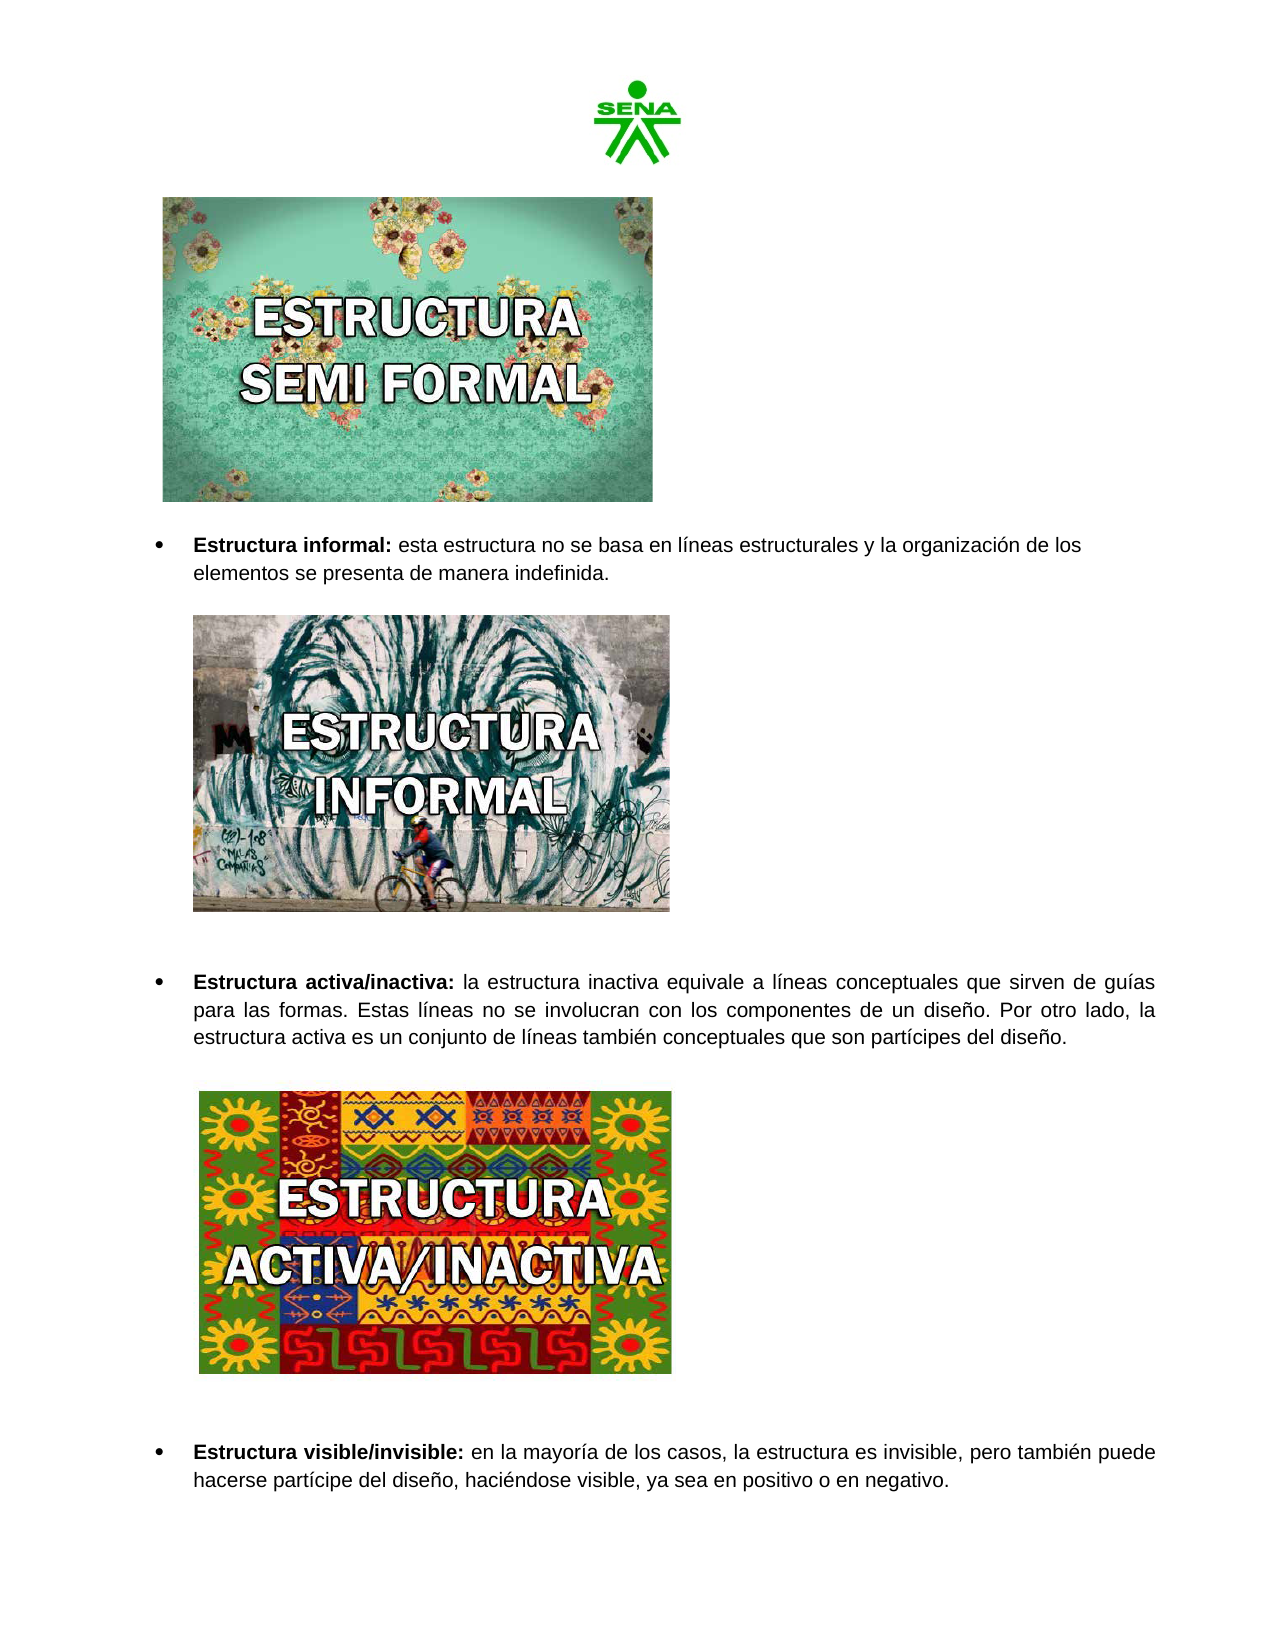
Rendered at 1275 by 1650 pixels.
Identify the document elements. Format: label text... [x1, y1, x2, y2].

list Estructura activa/inactiva: la estructura inactiva equivale a líneas conceptuales que sirven de guías para las formas. Estas líneas no se involucran con los componentes de un diseño. Por otro lado, la estructura activa es un conjunto de líneas también conceptuales que son partícipes del diseño. [156, 970, 1157, 1049]
list Estructura informal: esta estructura no se basa en líneas estructurales y la organización de los [156, 533, 1157, 557]
text elementos se presenta de manera indefinida. [193, 561, 1157, 585]
list Estructura visible/invisible: en la mayoría de los casos, la estructura es invisible, pero también puede hacerse partícipe del diseño, haciéndose visible, ya sea en positivo o en negativo. [156, 1440, 1157, 1492]
picture [588, 75, 687, 172]
